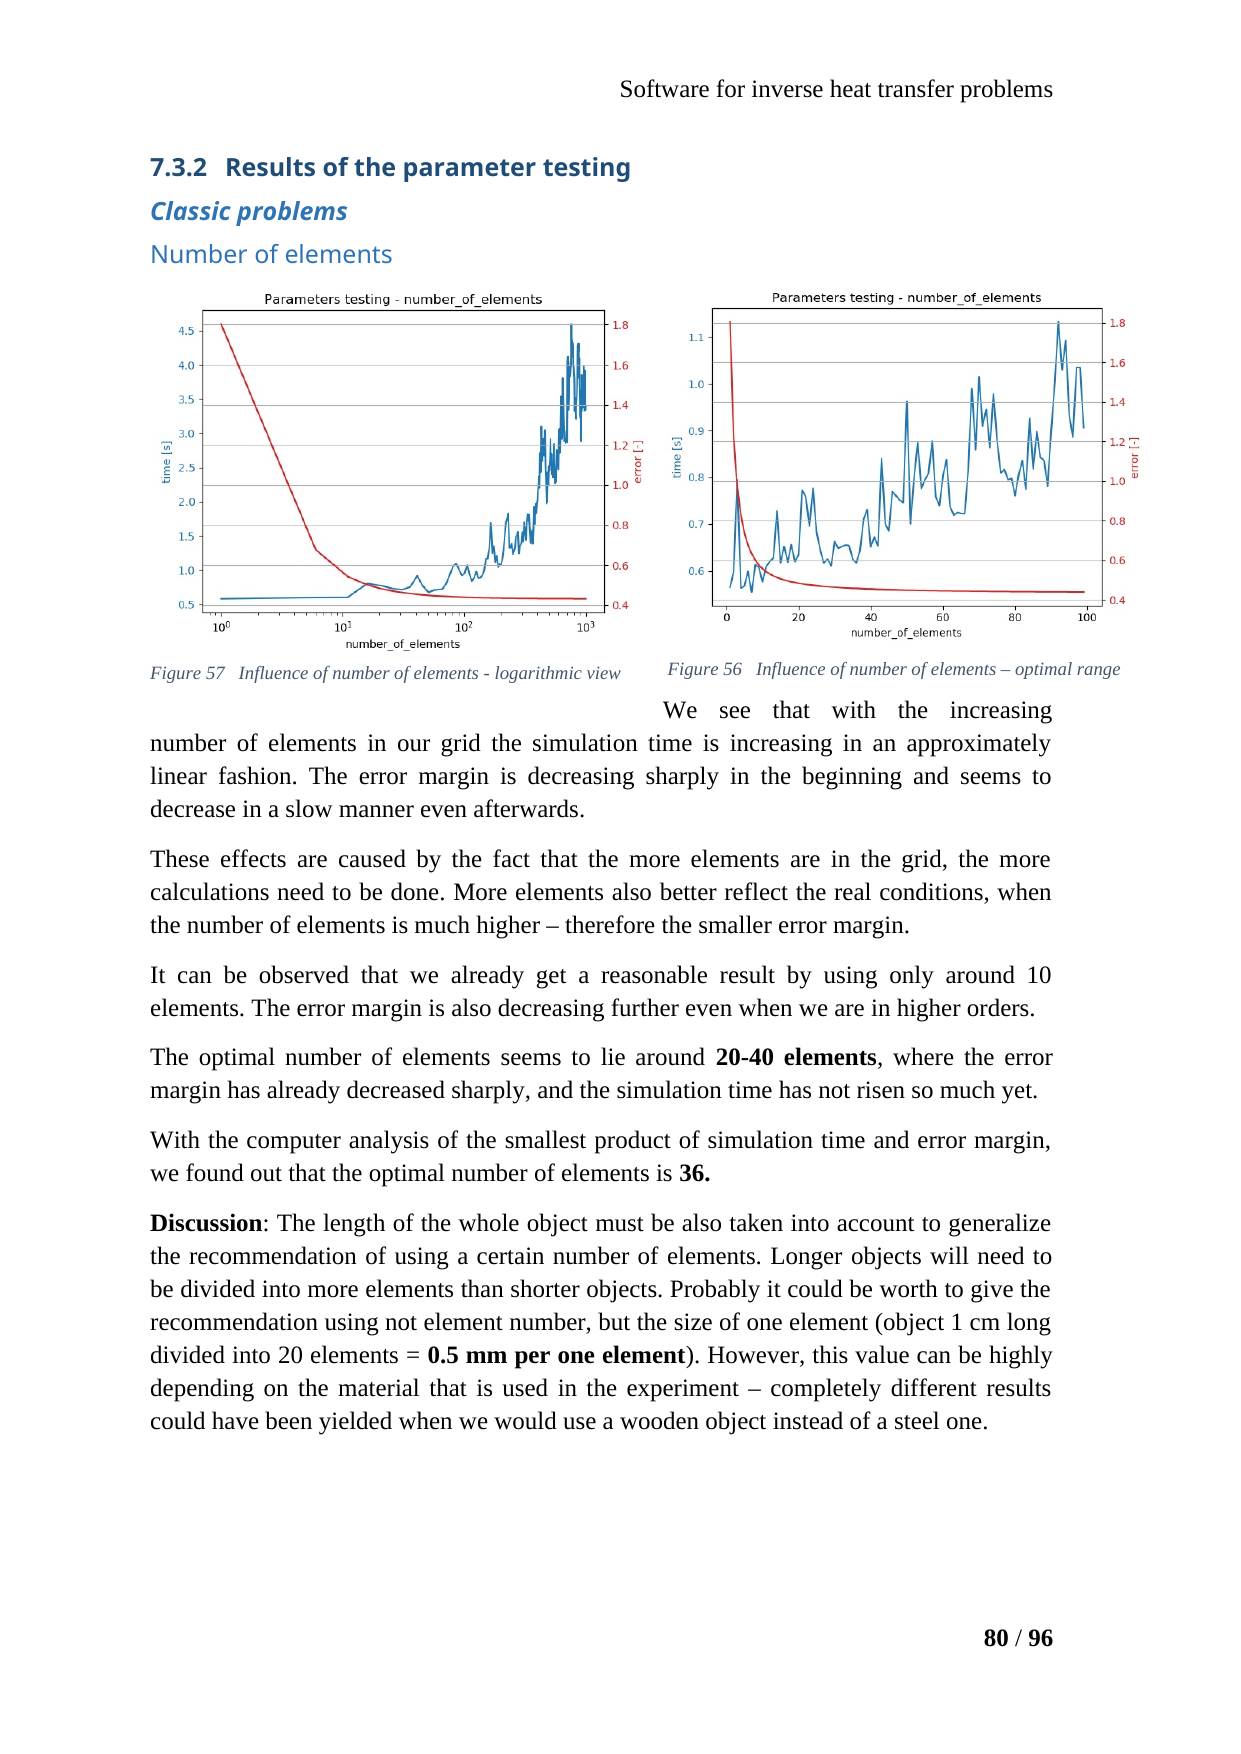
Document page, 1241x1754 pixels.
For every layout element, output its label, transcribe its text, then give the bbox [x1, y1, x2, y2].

subtitle Number of elements [150, 237, 1053, 271]
picture [150, 282, 654, 658]
subtitle Classic problems [150, 193, 1053, 227]
picture [661, 281, 1149, 648]
text These effects are caused by the fact that the more elements are in the grid, the more calculations need to be done. More elements also better reflect the real conditions, when the number of elements is much higher – therefore the smaller error margin. [150, 844, 1053, 939]
text With the computer analysis of the smallest product of simulation time and error margin, we found out that the optimal number of elements is 36. [150, 1125, 1053, 1187]
text The optimal number of elements seems to lie around 20-40 elements, where the error margin has already decreased sharply, and the simulation time has not risen so much yet. [150, 1042, 1053, 1104]
subtitle Results of the parameter testing [150, 150, 1053, 184]
text It can be observed that we already get a reasonable result by using only around 10 elements. The error margin is also decreasing further even when we are in higher orders. [150, 960, 1053, 1021]
text Discussion: The length of the whole object must be also taken into account to generalize the recommendation of using a certain number of elements. Longer objects will need to be divided into more elements than shorter objects. Probably it could be worth to give the recommendation using not element number, but the size of one element (object 1 cm long divided into 20 elements = 0.5 mm per one element). However, this value can be highly depending on the material that is used in the experiment – completely different results could have been yielded when we would use a wooden object instead of a steel one. [150, 1208, 1053, 1435]
